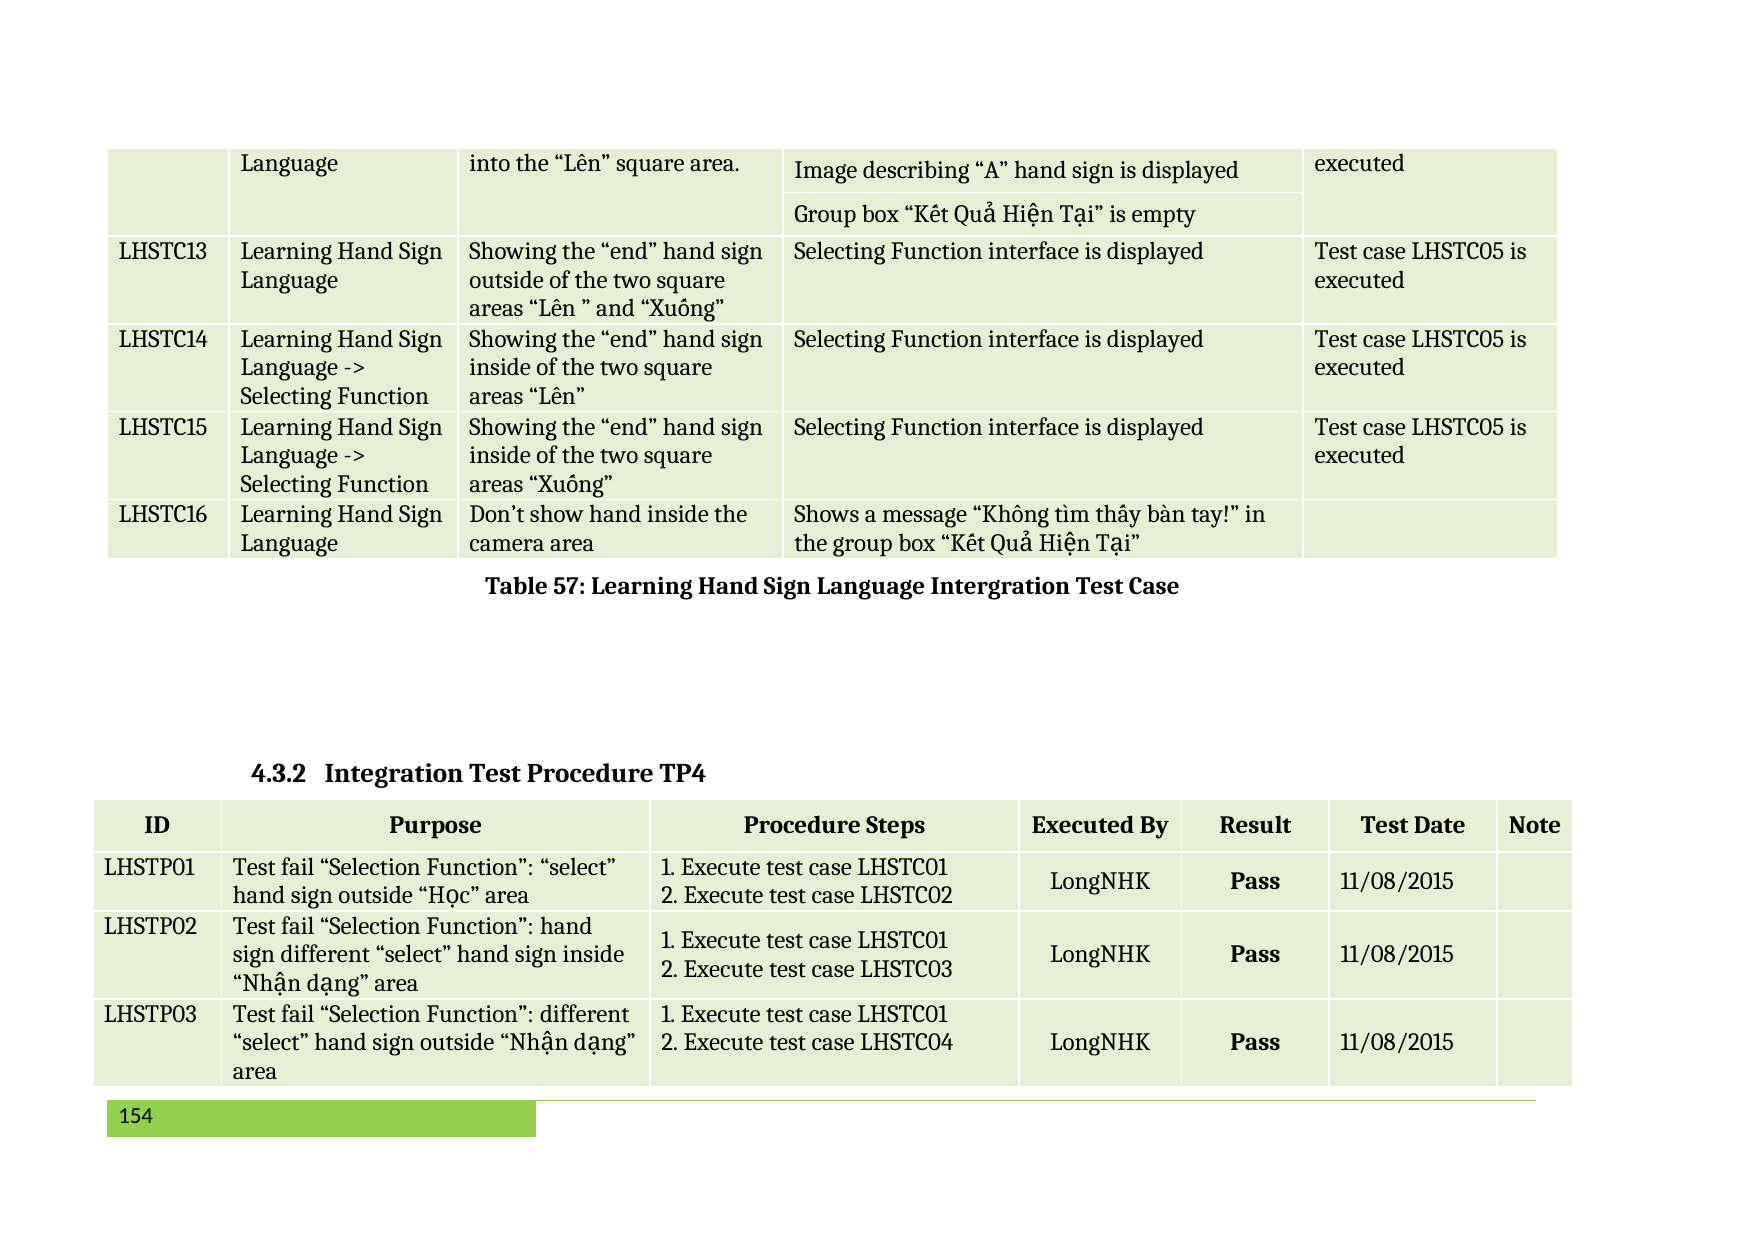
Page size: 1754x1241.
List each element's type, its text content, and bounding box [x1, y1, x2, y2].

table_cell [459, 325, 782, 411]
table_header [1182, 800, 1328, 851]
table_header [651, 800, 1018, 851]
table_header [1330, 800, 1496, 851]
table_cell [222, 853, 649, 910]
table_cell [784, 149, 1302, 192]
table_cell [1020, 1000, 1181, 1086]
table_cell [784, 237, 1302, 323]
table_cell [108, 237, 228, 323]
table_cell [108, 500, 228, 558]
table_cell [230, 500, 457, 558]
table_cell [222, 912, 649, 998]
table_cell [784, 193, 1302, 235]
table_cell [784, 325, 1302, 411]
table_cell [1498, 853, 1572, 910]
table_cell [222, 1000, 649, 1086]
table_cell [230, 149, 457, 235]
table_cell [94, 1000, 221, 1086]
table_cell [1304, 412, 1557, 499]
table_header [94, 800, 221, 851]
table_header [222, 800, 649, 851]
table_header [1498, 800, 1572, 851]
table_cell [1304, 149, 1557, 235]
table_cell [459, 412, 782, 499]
subtitle Integration Test Procedure TP4 [251, 758, 1547, 789]
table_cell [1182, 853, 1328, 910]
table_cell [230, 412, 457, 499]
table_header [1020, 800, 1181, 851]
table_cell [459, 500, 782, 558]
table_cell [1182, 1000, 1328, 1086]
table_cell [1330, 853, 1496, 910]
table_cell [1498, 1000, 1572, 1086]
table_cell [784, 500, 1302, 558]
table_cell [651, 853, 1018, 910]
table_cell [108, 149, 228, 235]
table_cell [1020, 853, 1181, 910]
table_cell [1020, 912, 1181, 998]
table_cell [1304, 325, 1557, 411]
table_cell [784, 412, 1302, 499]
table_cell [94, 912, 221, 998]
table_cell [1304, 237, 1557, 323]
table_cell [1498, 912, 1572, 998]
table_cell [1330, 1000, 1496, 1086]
list Table 57: Learning Hand Sign Language Intergration Test Case [118, 572, 1547, 601]
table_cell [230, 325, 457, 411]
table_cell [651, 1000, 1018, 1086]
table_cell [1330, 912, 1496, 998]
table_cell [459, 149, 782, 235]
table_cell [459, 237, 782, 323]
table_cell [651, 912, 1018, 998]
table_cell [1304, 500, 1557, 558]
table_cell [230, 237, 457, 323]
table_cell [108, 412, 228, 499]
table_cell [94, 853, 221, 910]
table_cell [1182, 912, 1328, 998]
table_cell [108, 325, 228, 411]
